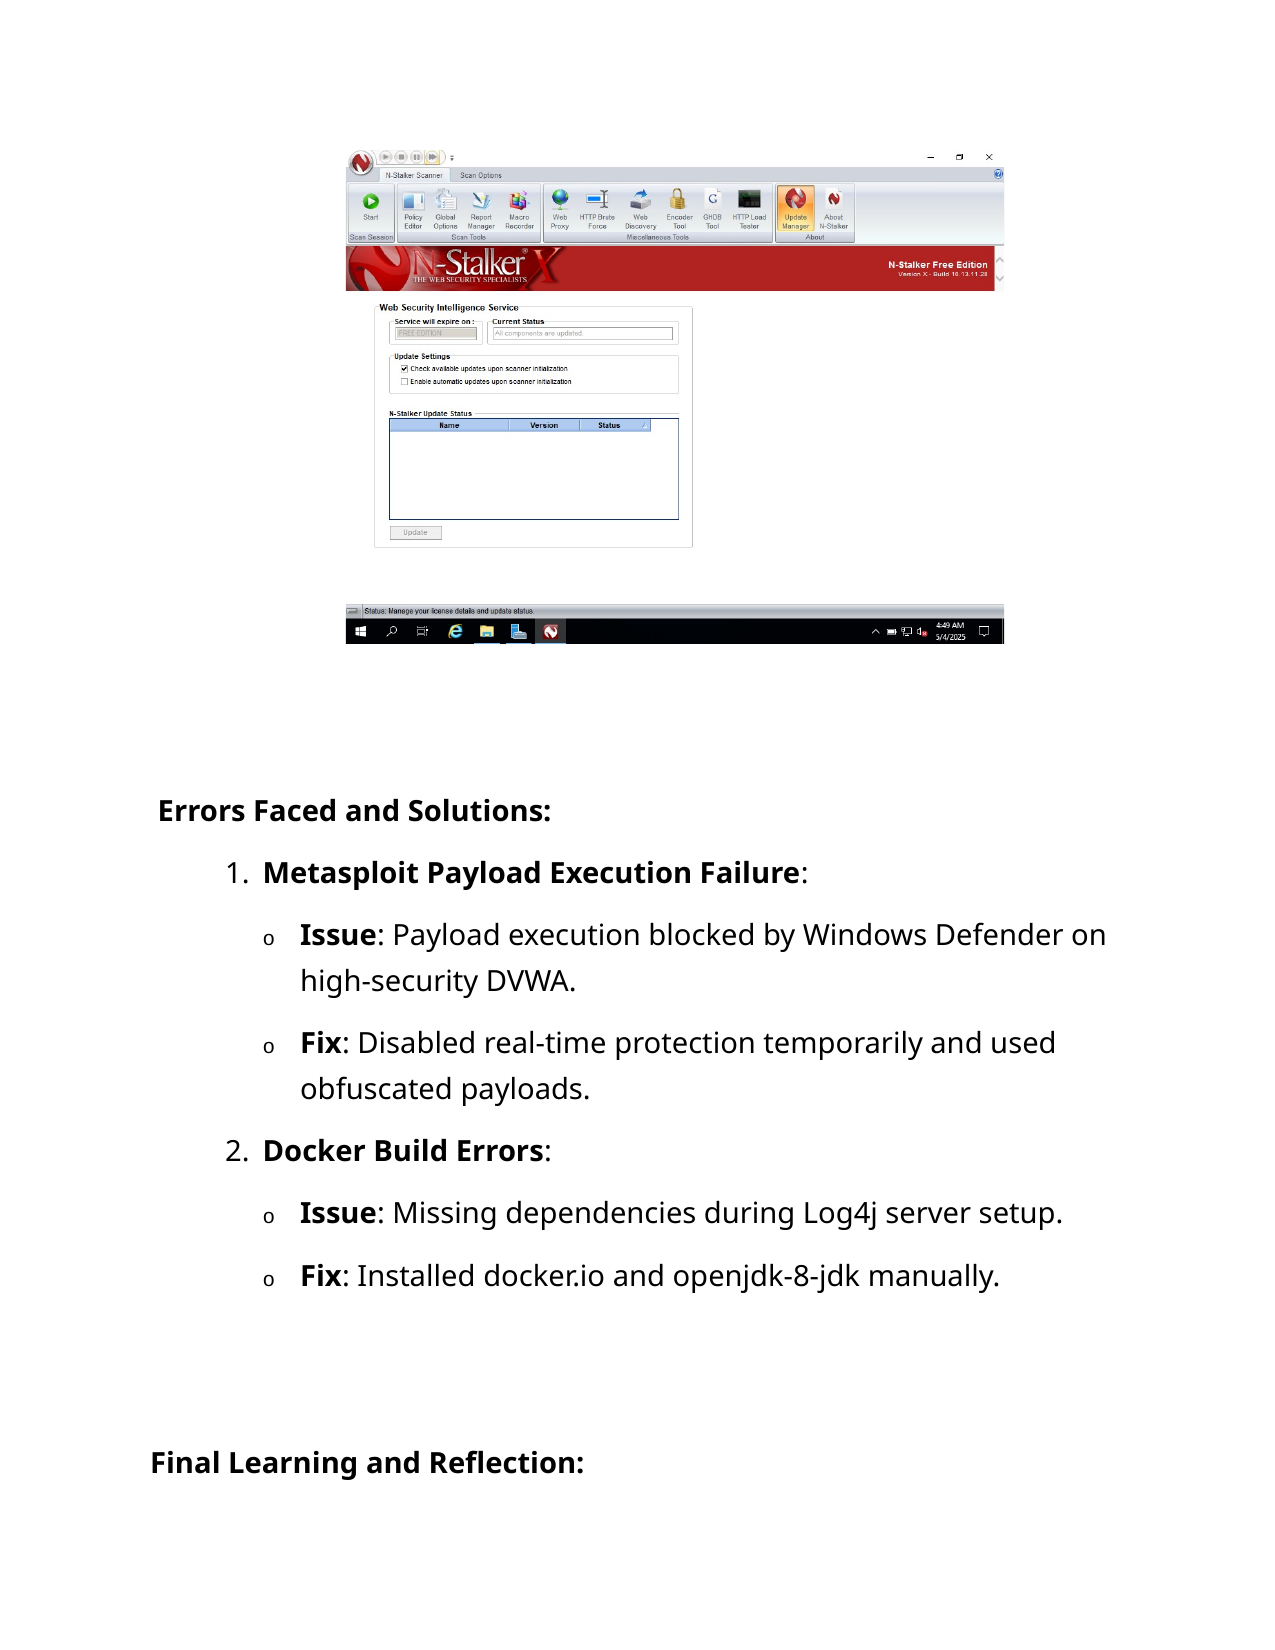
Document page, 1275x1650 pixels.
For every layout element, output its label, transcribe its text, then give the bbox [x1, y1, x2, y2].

list Fix: Disabled real-time protection temporarily and used obfuscated payloads. [262, 1023, 1125, 1108]
picture [345, 150, 1005, 644]
list Fix: Installed docker.io and openjdk-8-jdk manually. [262, 1255, 1125, 1295]
list Metasploit Payload Execution Failure: [225, 852, 1125, 892]
list Docker Build Errors: [225, 1131, 1125, 1170]
list Issue: Payload execution blocked by Windows Defender on high-security DVWA. [262, 915, 1125, 1000]
list Issue: Missing dependencies during Log4j server setup. [262, 1193, 1125, 1232]
text Final Learning and Reflection: [150, 1442, 1125, 1482]
text Errors Faced and Solutions: [150, 790, 1125, 830]
